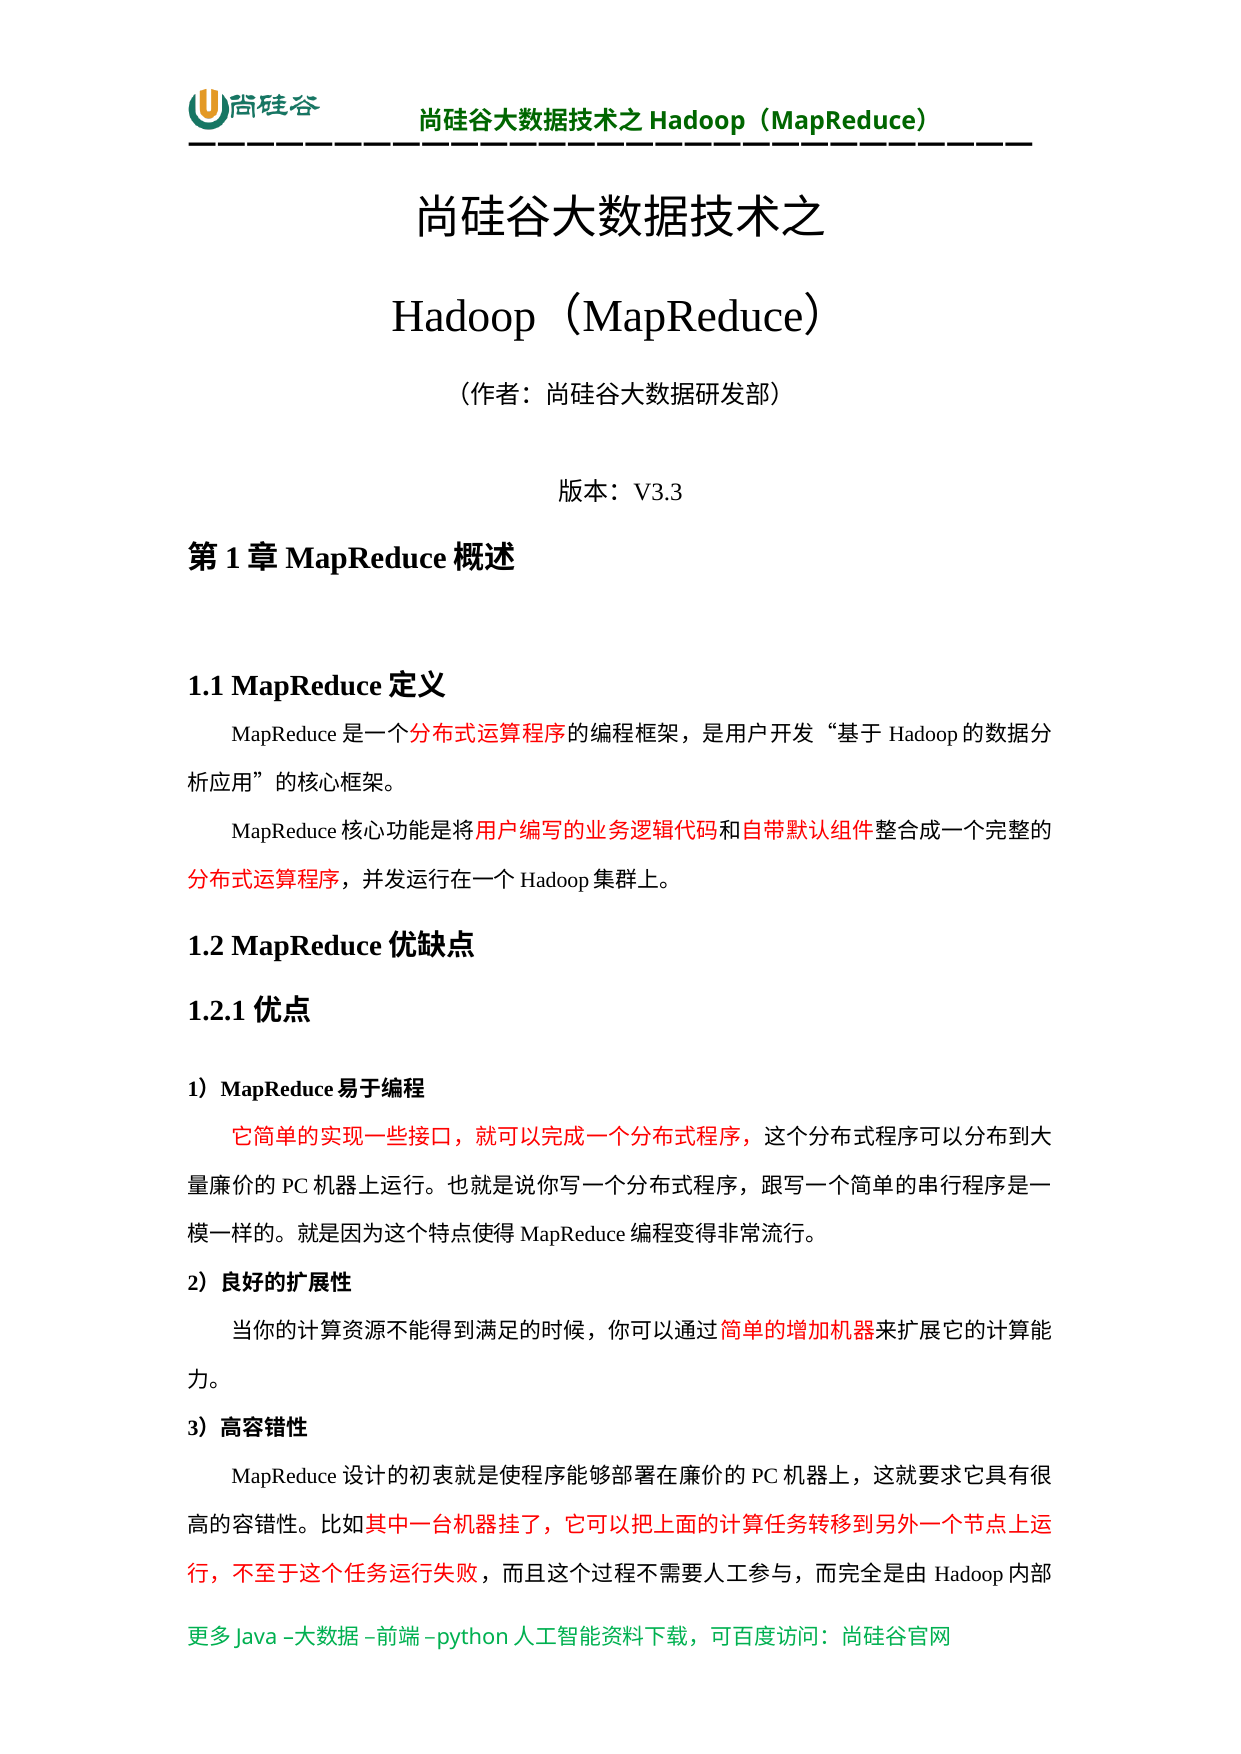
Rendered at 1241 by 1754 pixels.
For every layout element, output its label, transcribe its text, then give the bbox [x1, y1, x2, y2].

text （作者：尚硅谷大数据研发部） [187, 360, 1053, 425]
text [187, 1458, 1053, 1588]
text 尚硅谷大数据技术之Hadoop（MapReduce） [187, 165, 1053, 360]
text MapReduce核心功能是将用户编写的业务逻辑代码和自带默认组件整合成一个完整的分布式运算程序，并发运行在一个Hadoop集群上。 [187, 813, 1053, 894]
text 1）MapReduce易于编程 [187, 1070, 1053, 1103]
text 当你的计算资源不能得到满足的时候，你可以通过简单的增加机器来扩展它的计算能力。 [187, 1313, 1053, 1394]
text 它简单的实现一些接口，就可以完成一个分布式程序，这个分布式程序可以分布到大量廉价的PC机器上运行。也就是说你写一个分布式程序，跟写一个简单的串行程序是一模一样的。就是因为这个特点使得MapReduce编程变得非常流行。 [187, 1118, 1053, 1248]
text MapReduce是一个分布式运算程序的编程框架，是用户开发“基于Hadoop的数据分析应用”的核心框架。 [187, 716, 1053, 797]
text 版本：V3.3 [187, 457, 1053, 522]
text 3）高容错性 [187, 1410, 1053, 1442]
subtitle 第1章 MapReduce概述 [187, 522, 1053, 587]
text 2）良好的扩展性 [187, 1264, 1053, 1297]
subtitle 1.1 MapReduce定义 [187, 651, 1053, 716]
subtitle 1.2.1 优点 [187, 975, 1053, 1040]
subtitle 1.2 MapReduce优缺点 [187, 910, 1053, 975]
